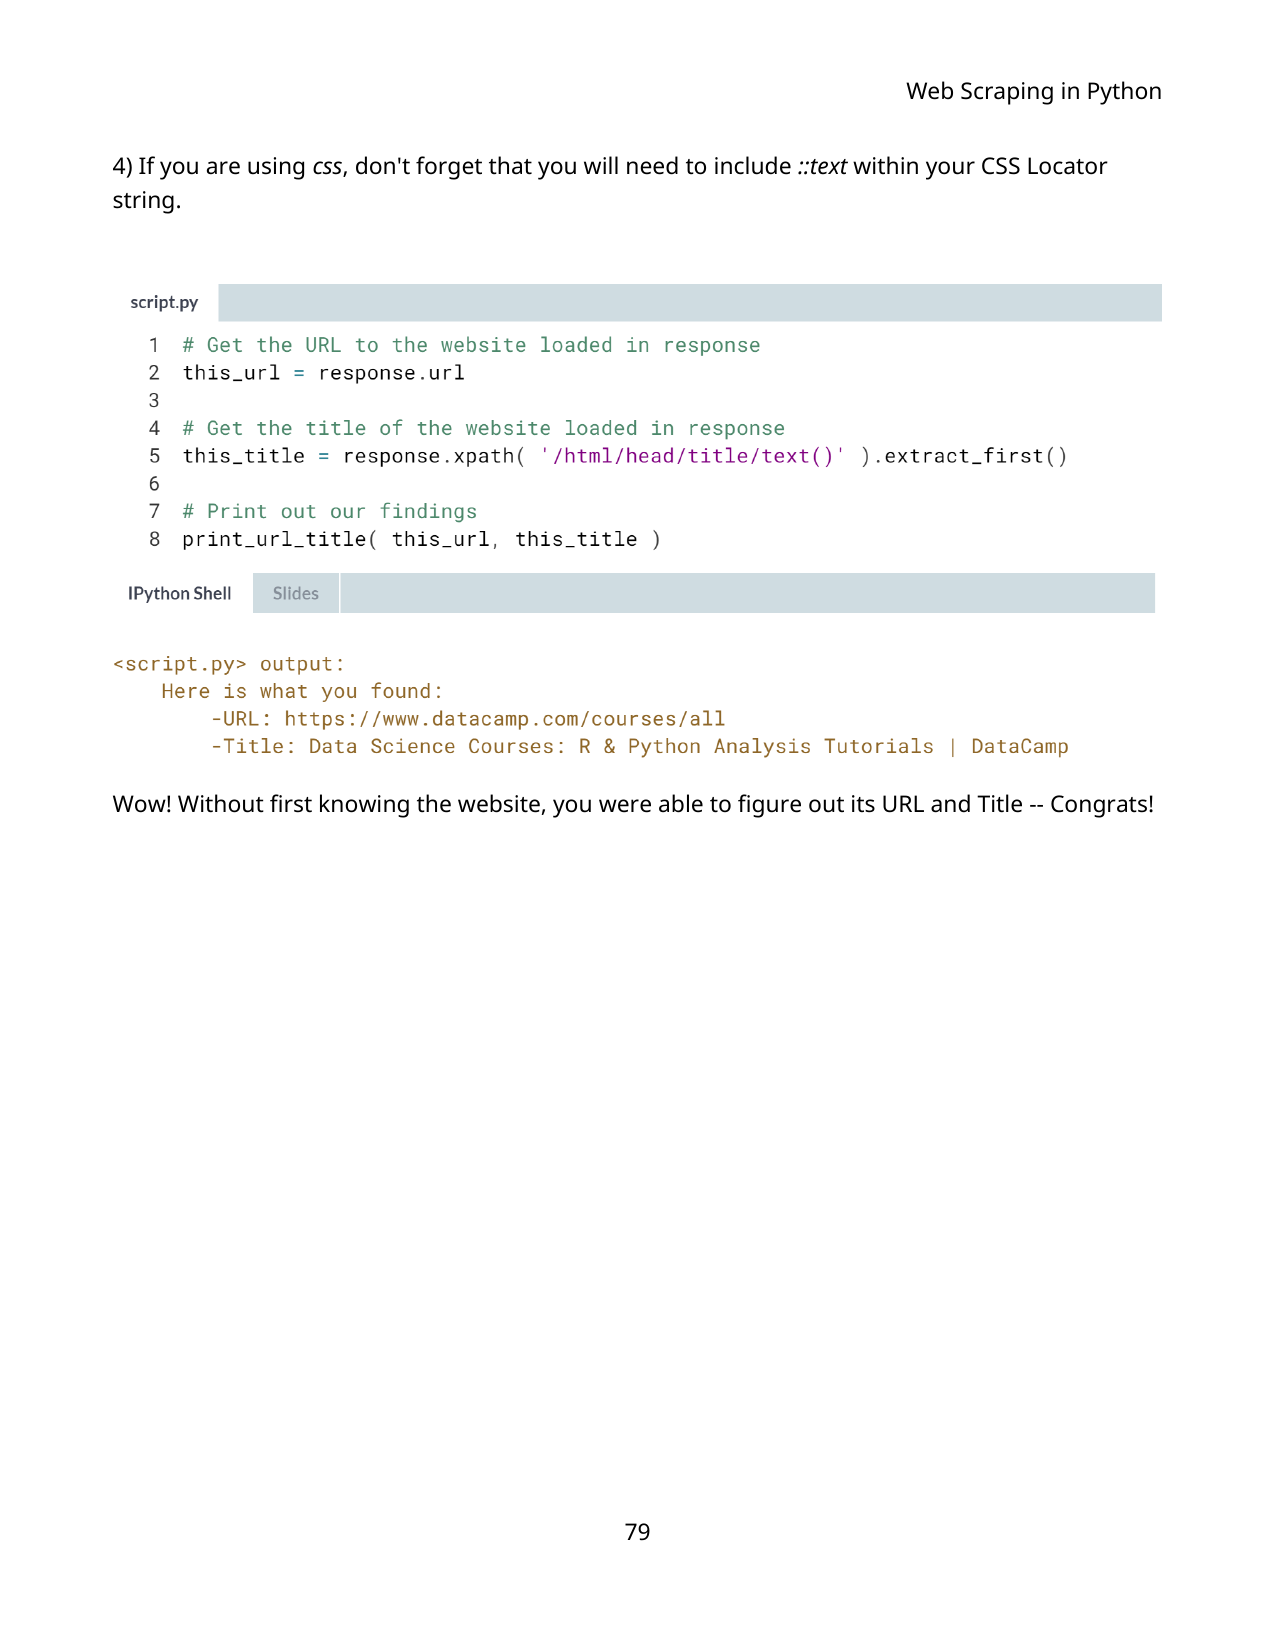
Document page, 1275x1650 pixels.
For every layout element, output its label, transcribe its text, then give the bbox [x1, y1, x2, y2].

text Wow! Without first knowing the website, you were able to figure out its URL and Title -- Congrats! [112, 788, 1162, 819]
text 4) If you are using css, don't forget that you will need to include ::text within your CSS Locator string. [112, 150, 1162, 215]
picture [112, 573, 1156, 769]
picture [112, 284, 1162, 555]
